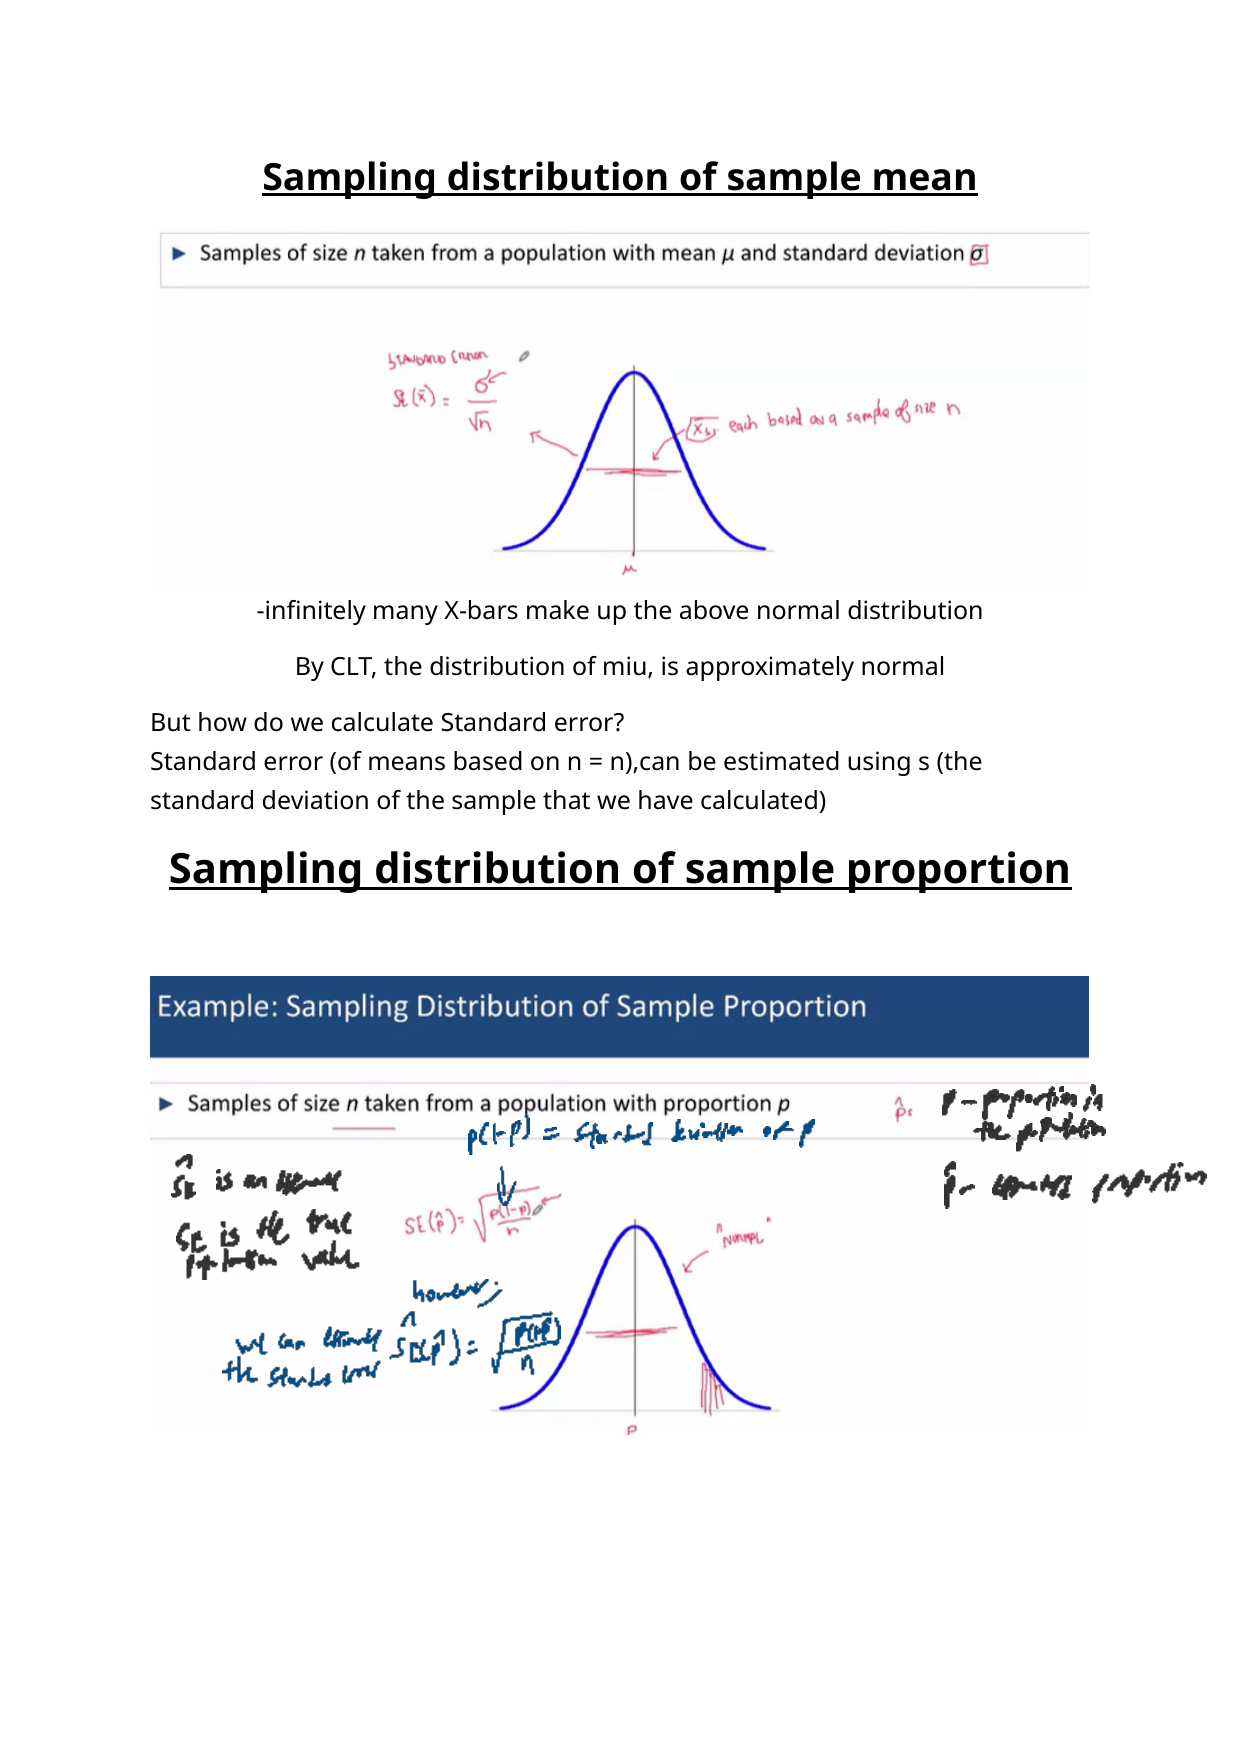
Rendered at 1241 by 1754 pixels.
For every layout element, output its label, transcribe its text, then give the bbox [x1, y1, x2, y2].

picture [150, 976, 1106, 1435]
text By CLT, the distribution of miu, is approximately normal [150, 649, 1090, 683]
text -infinitely many X-bars make up the above normal distribution [150, 588, 1090, 627]
picture [1092, 1162, 1207, 1205]
picture [150, 225, 1090, 588]
text But how do we calculate Standard error? Standard error (of means based on n = n),can be estimated using s (the standard deviation of the sample that we have calculated) [150, 704, 1090, 817]
text Sampling distribution of sample proportion [150, 839, 1090, 896]
text Sampling distribution of sample mean [150, 150, 1090, 201]
